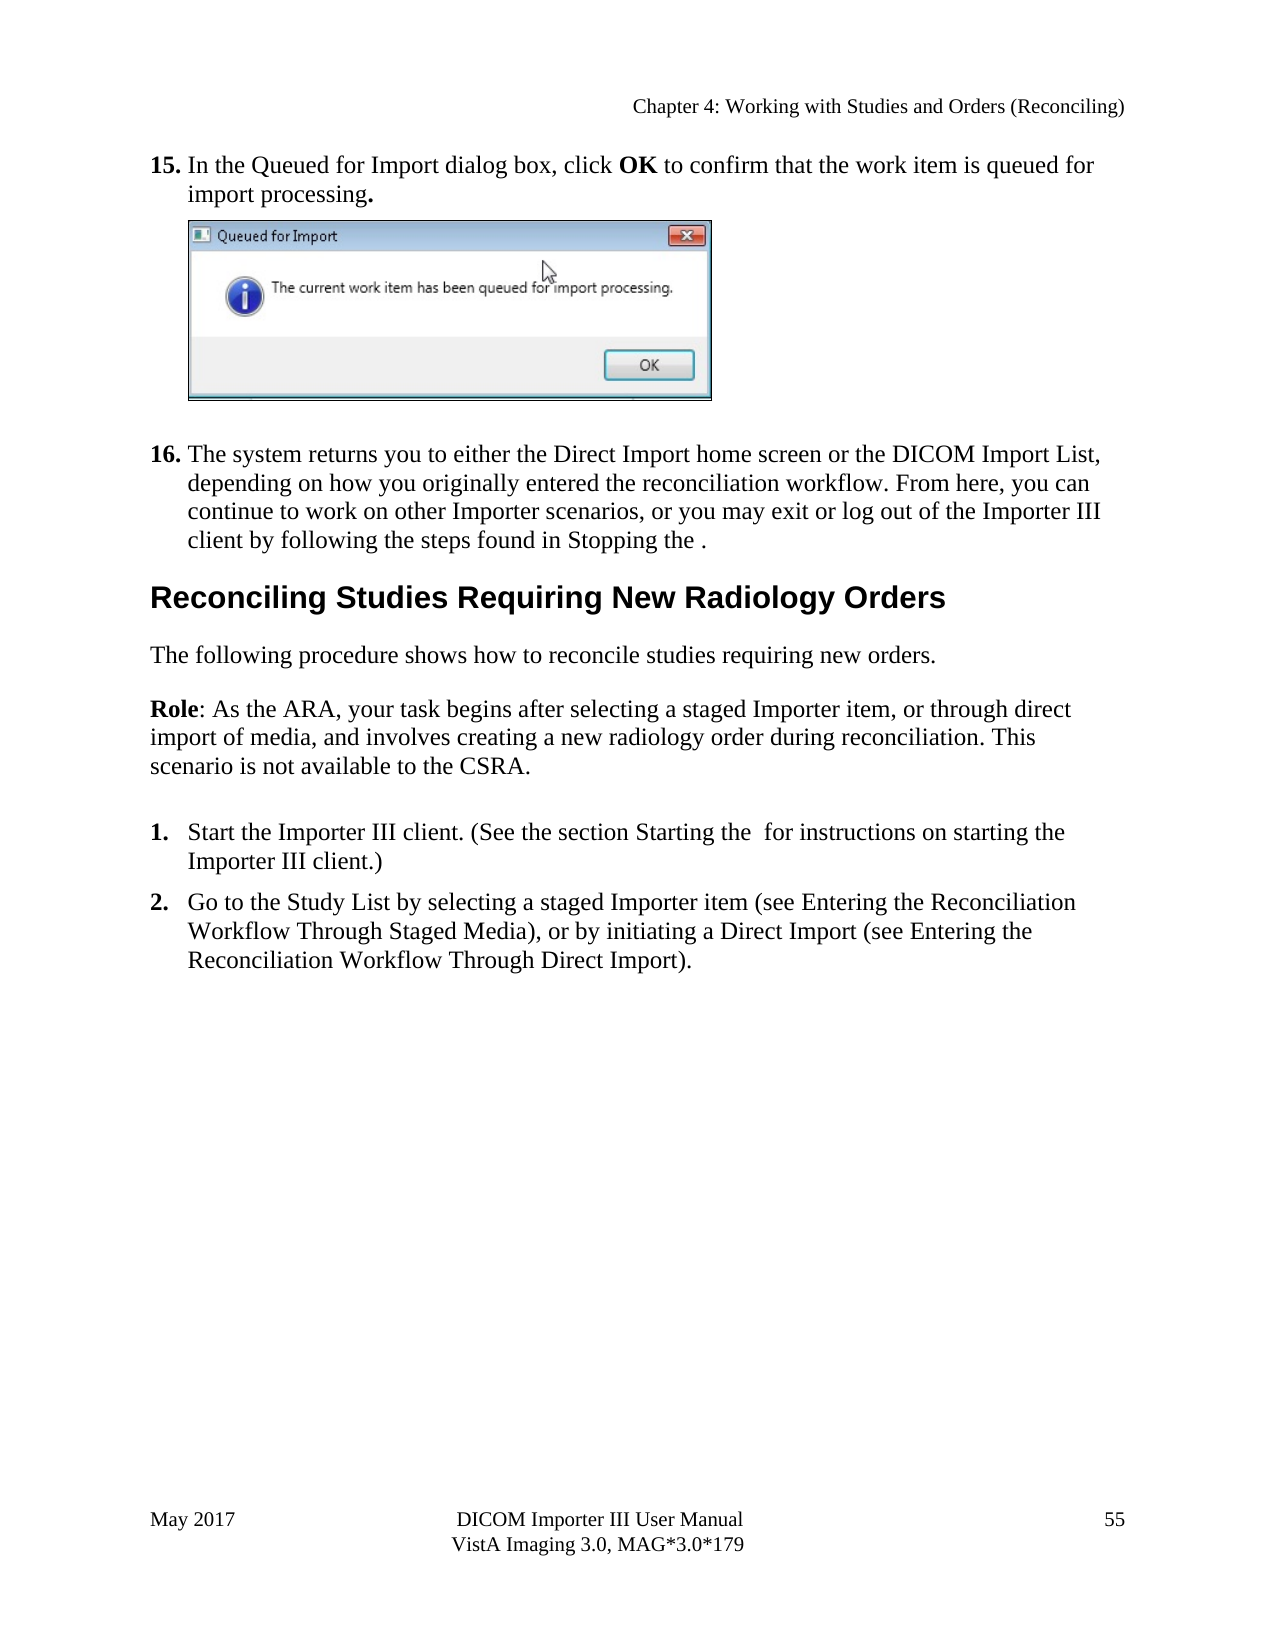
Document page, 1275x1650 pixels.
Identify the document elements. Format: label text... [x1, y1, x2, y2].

list Start the Importer III client. (See the section Starting the Importer III for instructions on starting the Importer III client.) [150, 817, 1125, 875]
text The following procedure shows how to reconcile studies requiring new orders. [150, 640, 1125, 669]
picture [189, 221, 711, 400]
text The system returns you to either the Direct Import home screen or the DICOM Import List, depending on how you originally entered the reconciliation workflow. From here, you can continue to work on other Importer scenarios, or you may exit or log out of the Importer III client by following the steps found in Stopping the Importer III. [150, 439, 1125, 554]
subtitle Role: As the ARA, your task begins after selecting a staged Importer item, or through direct import of media, and involves creating a new radiology order during reconciliation. This scenario is not available to the CSRA. [150, 694, 1125, 780]
list Go to the Study List by selecting a staged Importer item (see Entering the Reconciliation Workflow through Staged Media), or by initiating a Direct Import (see Entering the Reconciliation Workflow through Direct Import). [150, 887, 1125, 974]
text In the Queued for Import dialog box, click OK to confirm that the work item is queued for import processing. [150, 150, 1125, 207]
subtitle Reconciling Studies Requiring New Radiology Orders [150, 579, 1125, 615]
